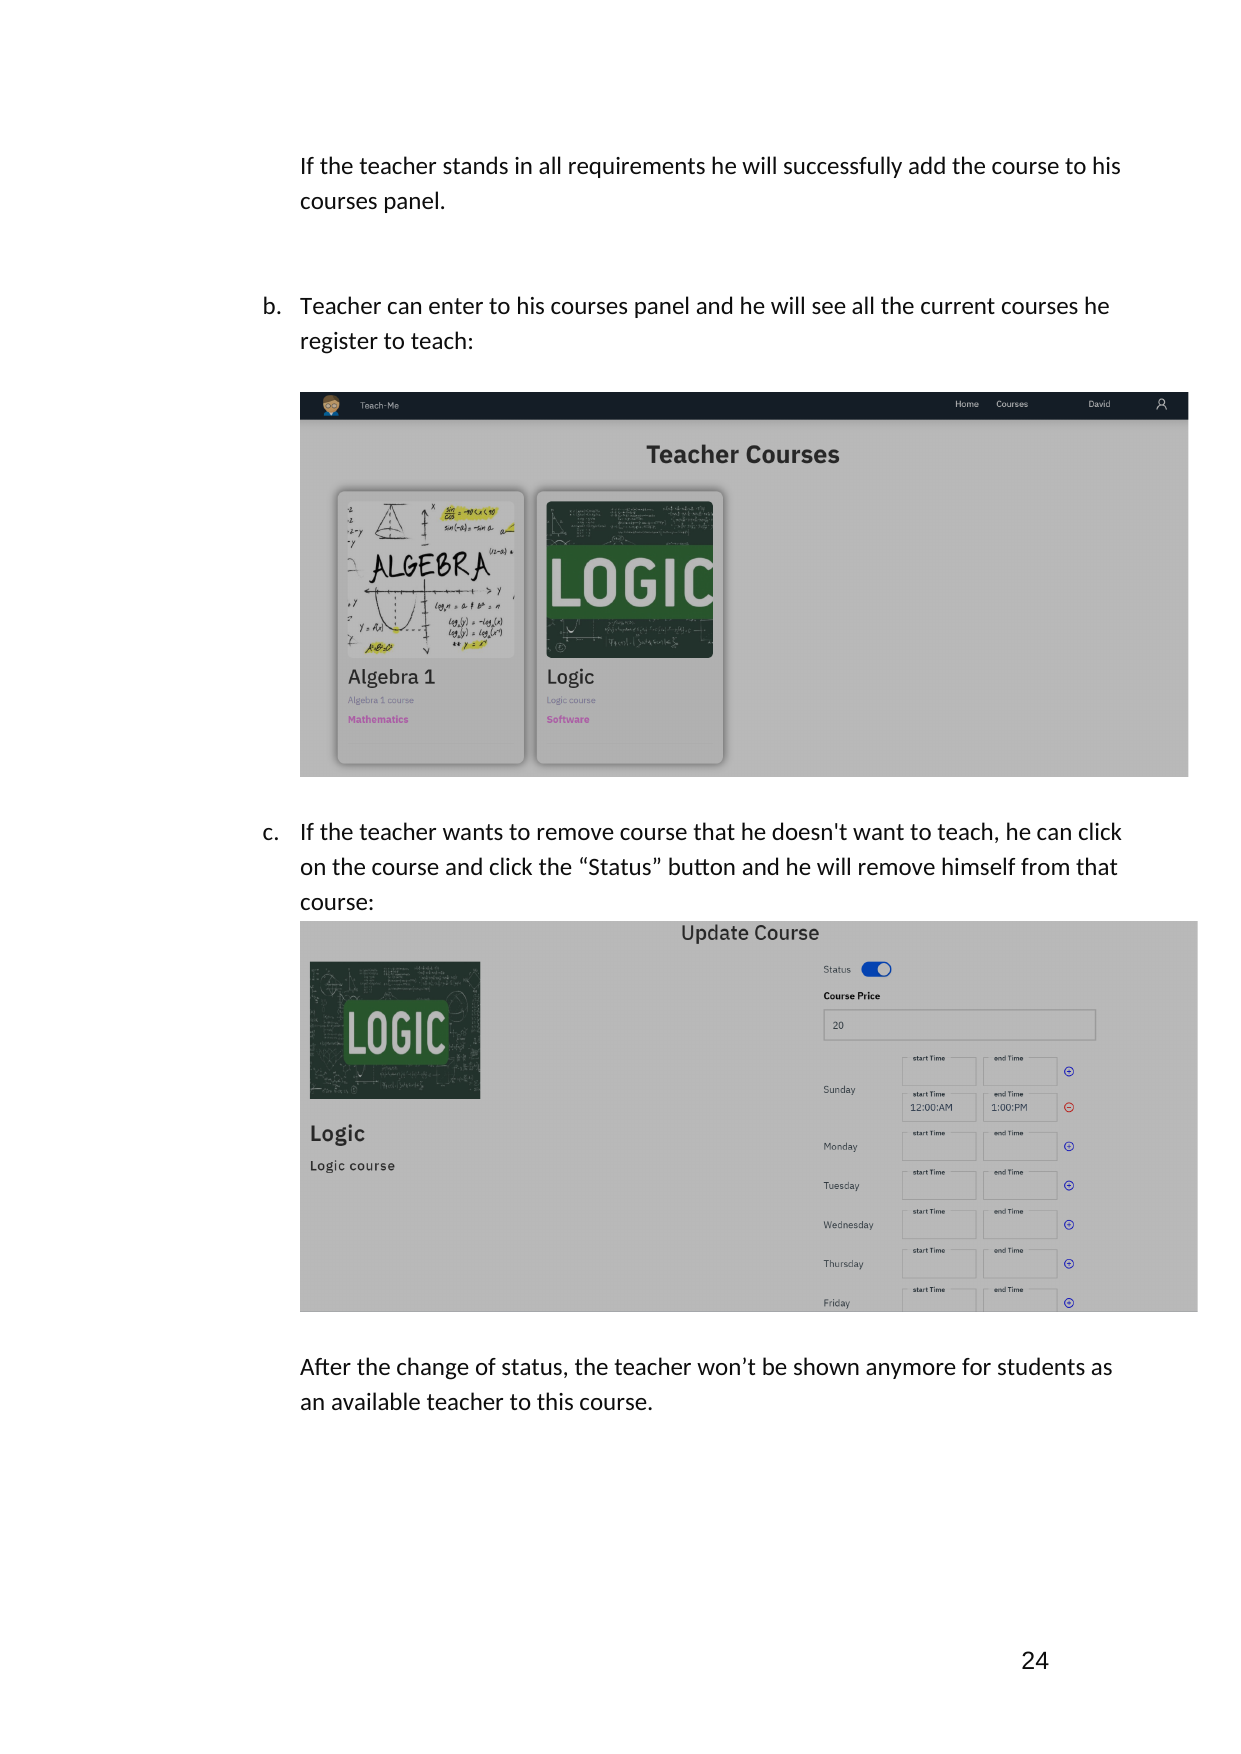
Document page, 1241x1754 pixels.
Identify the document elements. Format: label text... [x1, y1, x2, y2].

text After the change of status, the teacher won’t be shown anymore for students as an available teacher to this course. [300, 1351, 1124, 1416]
list If the teacher wants to remove course that he doesn't want to teach, he can click on the course and click the “Status” button and he will remove himself from that course: [262, 816, 1124, 917]
picture [300, 392, 1189, 777]
picture [300, 921, 1198, 1312]
text If the teacher stands in all requirements he will successfully add the course to his courses panel. [300, 150, 1124, 216]
list Teacher can enter to his courses panel and he will see all the current courses he register to teach: [262, 290, 1124, 388]
